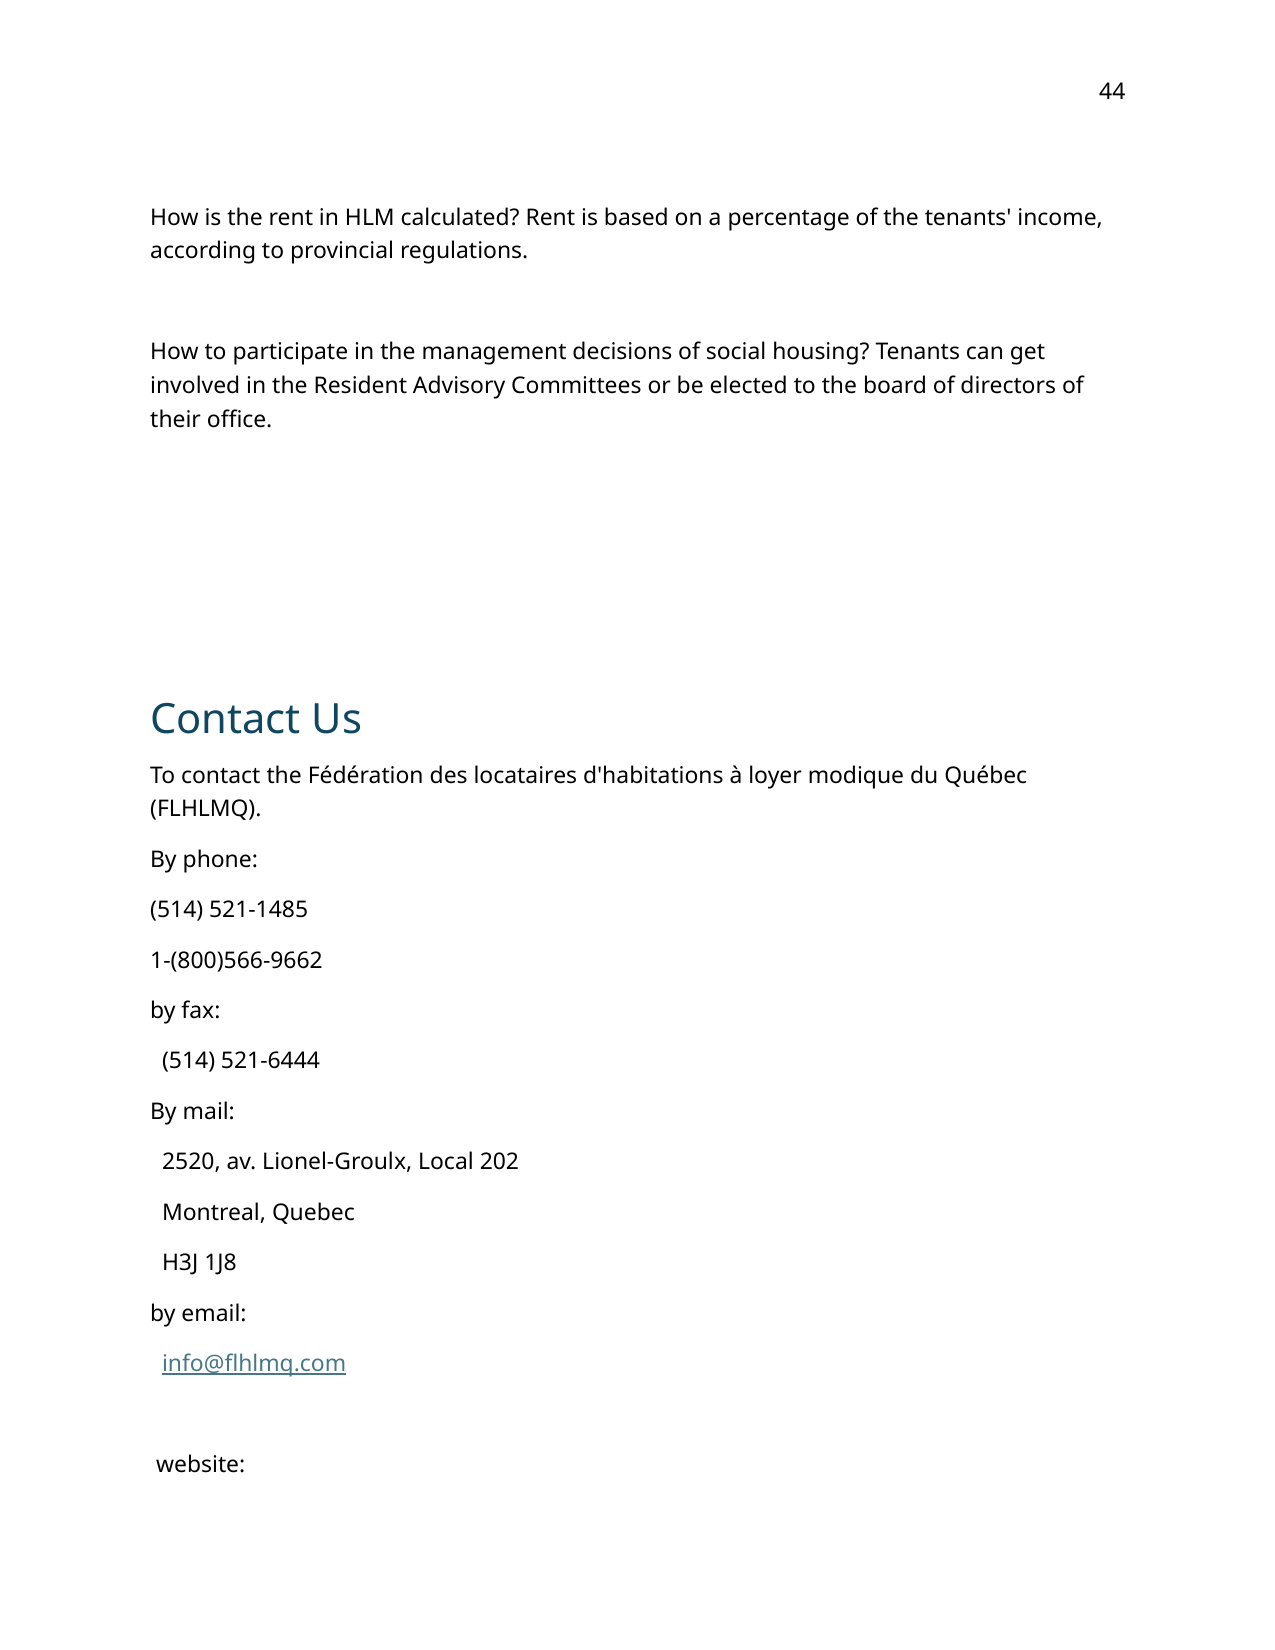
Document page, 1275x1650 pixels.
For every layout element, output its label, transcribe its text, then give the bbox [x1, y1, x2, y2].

text info@flhlmq.com [150, 1347, 1125, 1378]
text by email: [150, 1297, 1125, 1328]
text 2520, av. Lionel-Groulx, Local 202 [150, 1145, 1125, 1177]
text (514) 521-6444 [150, 1044, 1125, 1076]
text To contact the Fédération des locataires d'habitations à loyer modique du Québec (FLHLMQ). [150, 759, 1125, 824]
subtitle Contact Us [150, 689, 1125, 746]
text H3J 1J8 [150, 1246, 1125, 1277]
text Montreal, Quebec [150, 1196, 1125, 1227]
text How is the rent in HLM calculated? Rent is based on a percentage of the tenants' income, according to provincial regulations. [150, 200, 1125, 265]
text 1-(800)566-9662 [150, 944, 1125, 975]
text By mail: [150, 1095, 1125, 1126]
text by fax: [150, 994, 1125, 1025]
text How to participate in the management decisions of social housing? Tenants can get involved in the Resident Advisory Committees or be elected to the board of directors of their office. [150, 335, 1125, 434]
text website: [150, 1448, 1125, 1479]
text By phone: [150, 843, 1125, 874]
text (514) 521-1485 [150, 893, 1125, 924]
